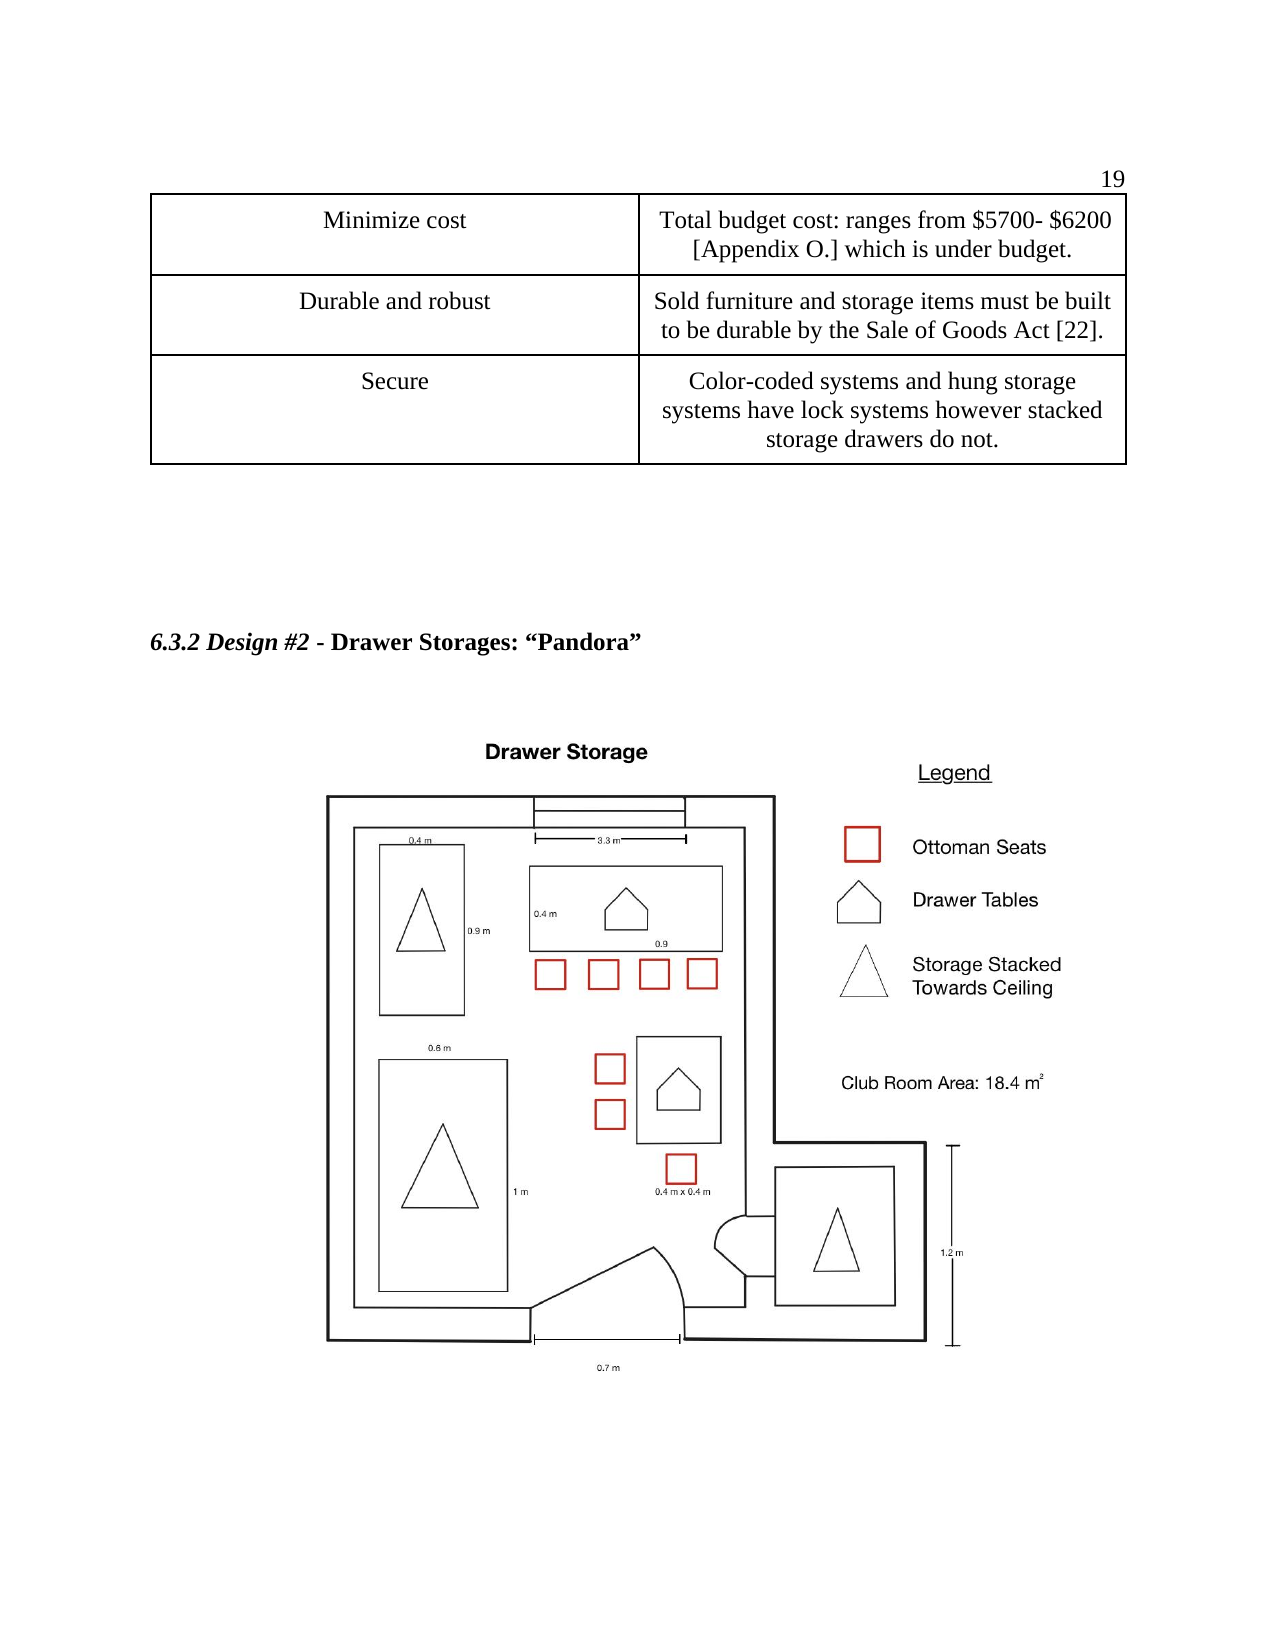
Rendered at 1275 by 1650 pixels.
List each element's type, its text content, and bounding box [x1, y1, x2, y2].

table_cell Durable and robust [152, 276, 638, 354]
table_cell Total budget cost: ranges from $5700- $6200 [Appendix O.] which is under budget. [640, 195, 1125, 273]
table_cell Color-coded systems and hung storage systems have lock systems however stacked storage drawers do not. [640, 356, 1125, 463]
picture [150, 680, 1125, 1446]
table_cell Sold furniture and storage items must be built to be durable by the Sale of Goods Act [22]. [640, 276, 1125, 354]
table_cell Secure [152, 356, 638, 463]
subtitle 6.3.2 Design #2 - Drawer Storages: “Pandora” [150, 627, 1125, 656]
table_cell Minimize cost [152, 195, 638, 273]
